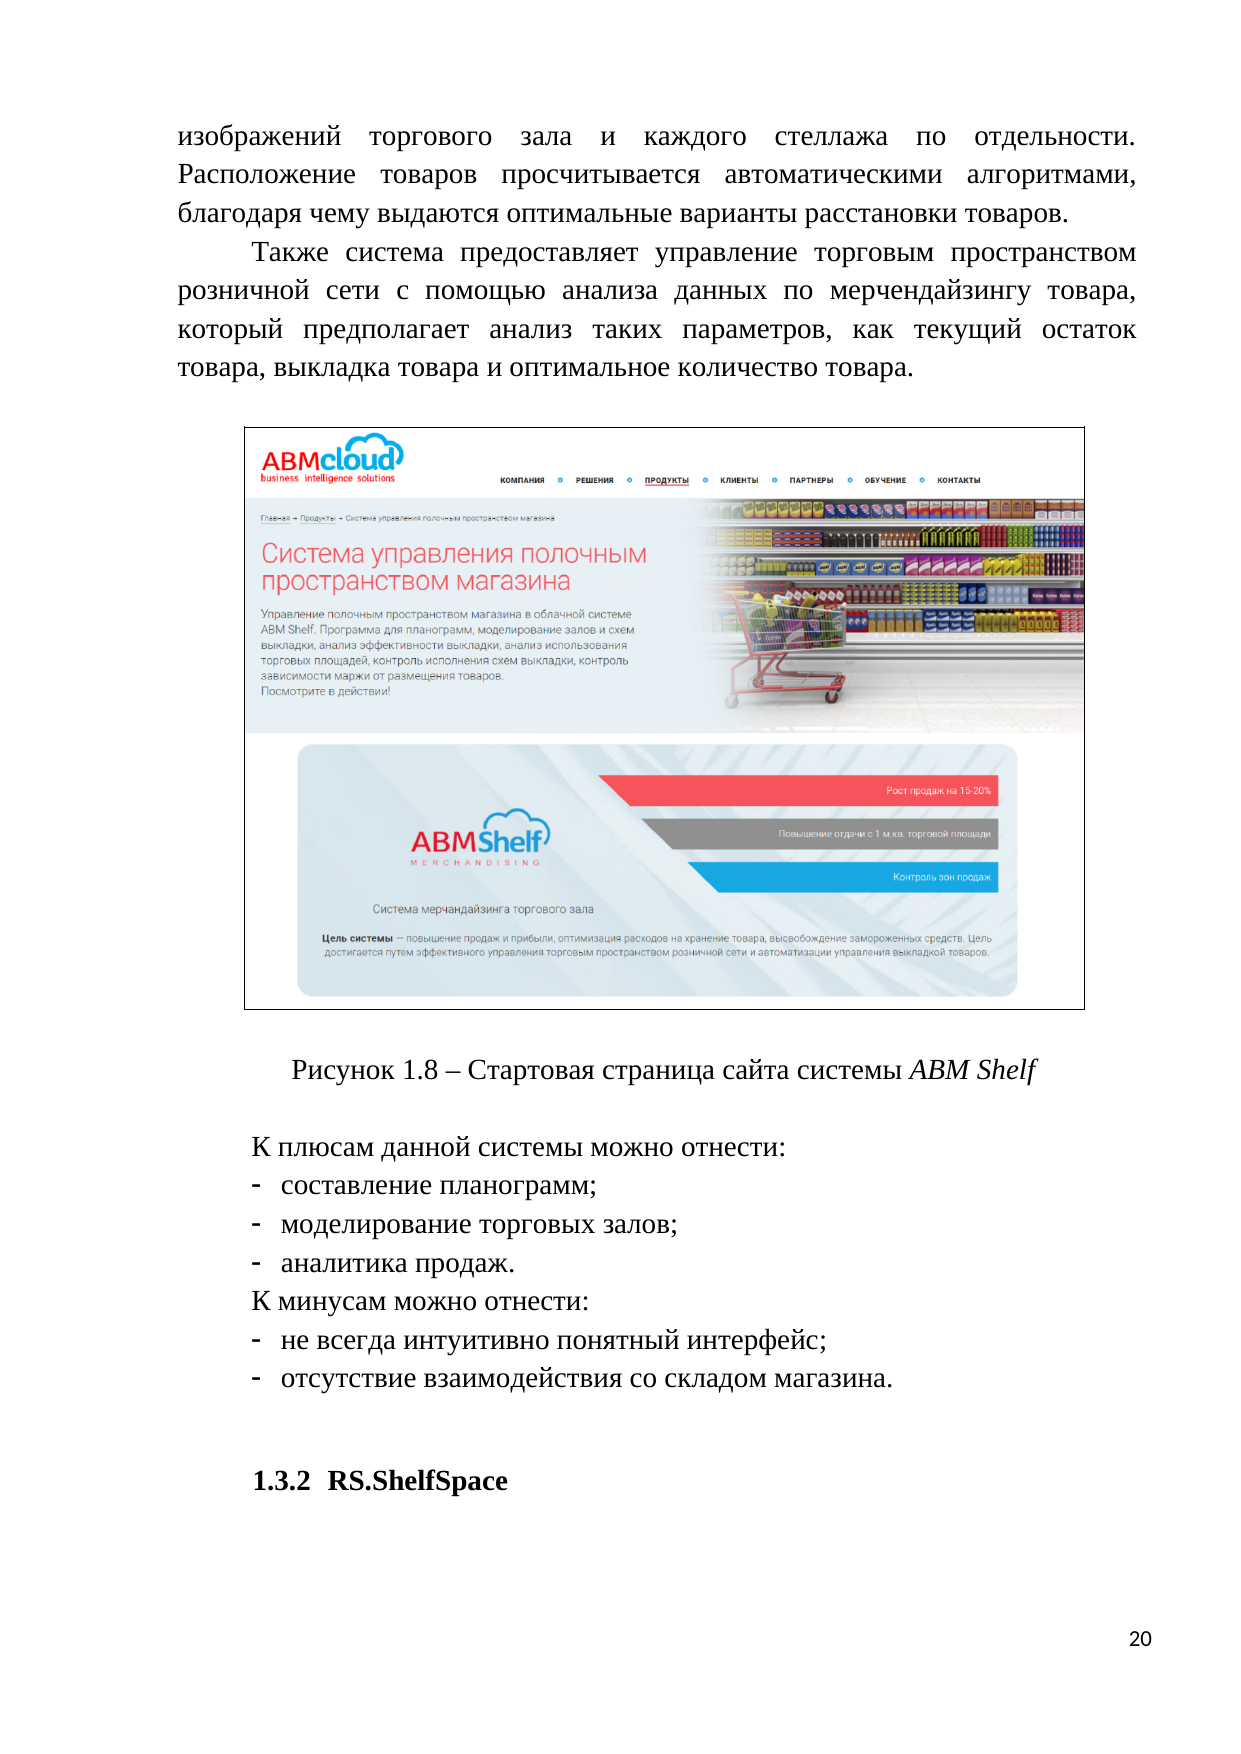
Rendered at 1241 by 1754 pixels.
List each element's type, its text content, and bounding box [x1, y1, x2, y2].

text Также система предоставляет управление торговым пространством розничной сети с помощью анализа данных по мерчендайзингу товара, который предполагает анализ таких параметров, как текущий остаток товара, выкладка товара и оптимальное количество товара. [177, 234, 1137, 383]
picture [245, 428, 1084, 1009]
list аналитика продаж. [251, 1245, 1137, 1278]
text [177, 118, 1137, 229]
subtitle RS.ShelfSpace [252, 1463, 1152, 1496]
list составление планограмм; [251, 1167, 1137, 1201]
text К минусам можно отнести: [251, 1283, 1137, 1317]
list отсутствие взаимодействия со складом магазина. [251, 1361, 1137, 1394]
list не всегда интуитивно понятный интерфейс; [251, 1322, 1137, 1356]
text Рисунок 1.8 – Стартовая страница сайта системы ABM Shelf [177, 1052, 1152, 1085]
list моделирование торговых залов; [251, 1206, 1137, 1240]
text К плюсам данной системы можно отнести: [177, 1129, 1137, 1162]
